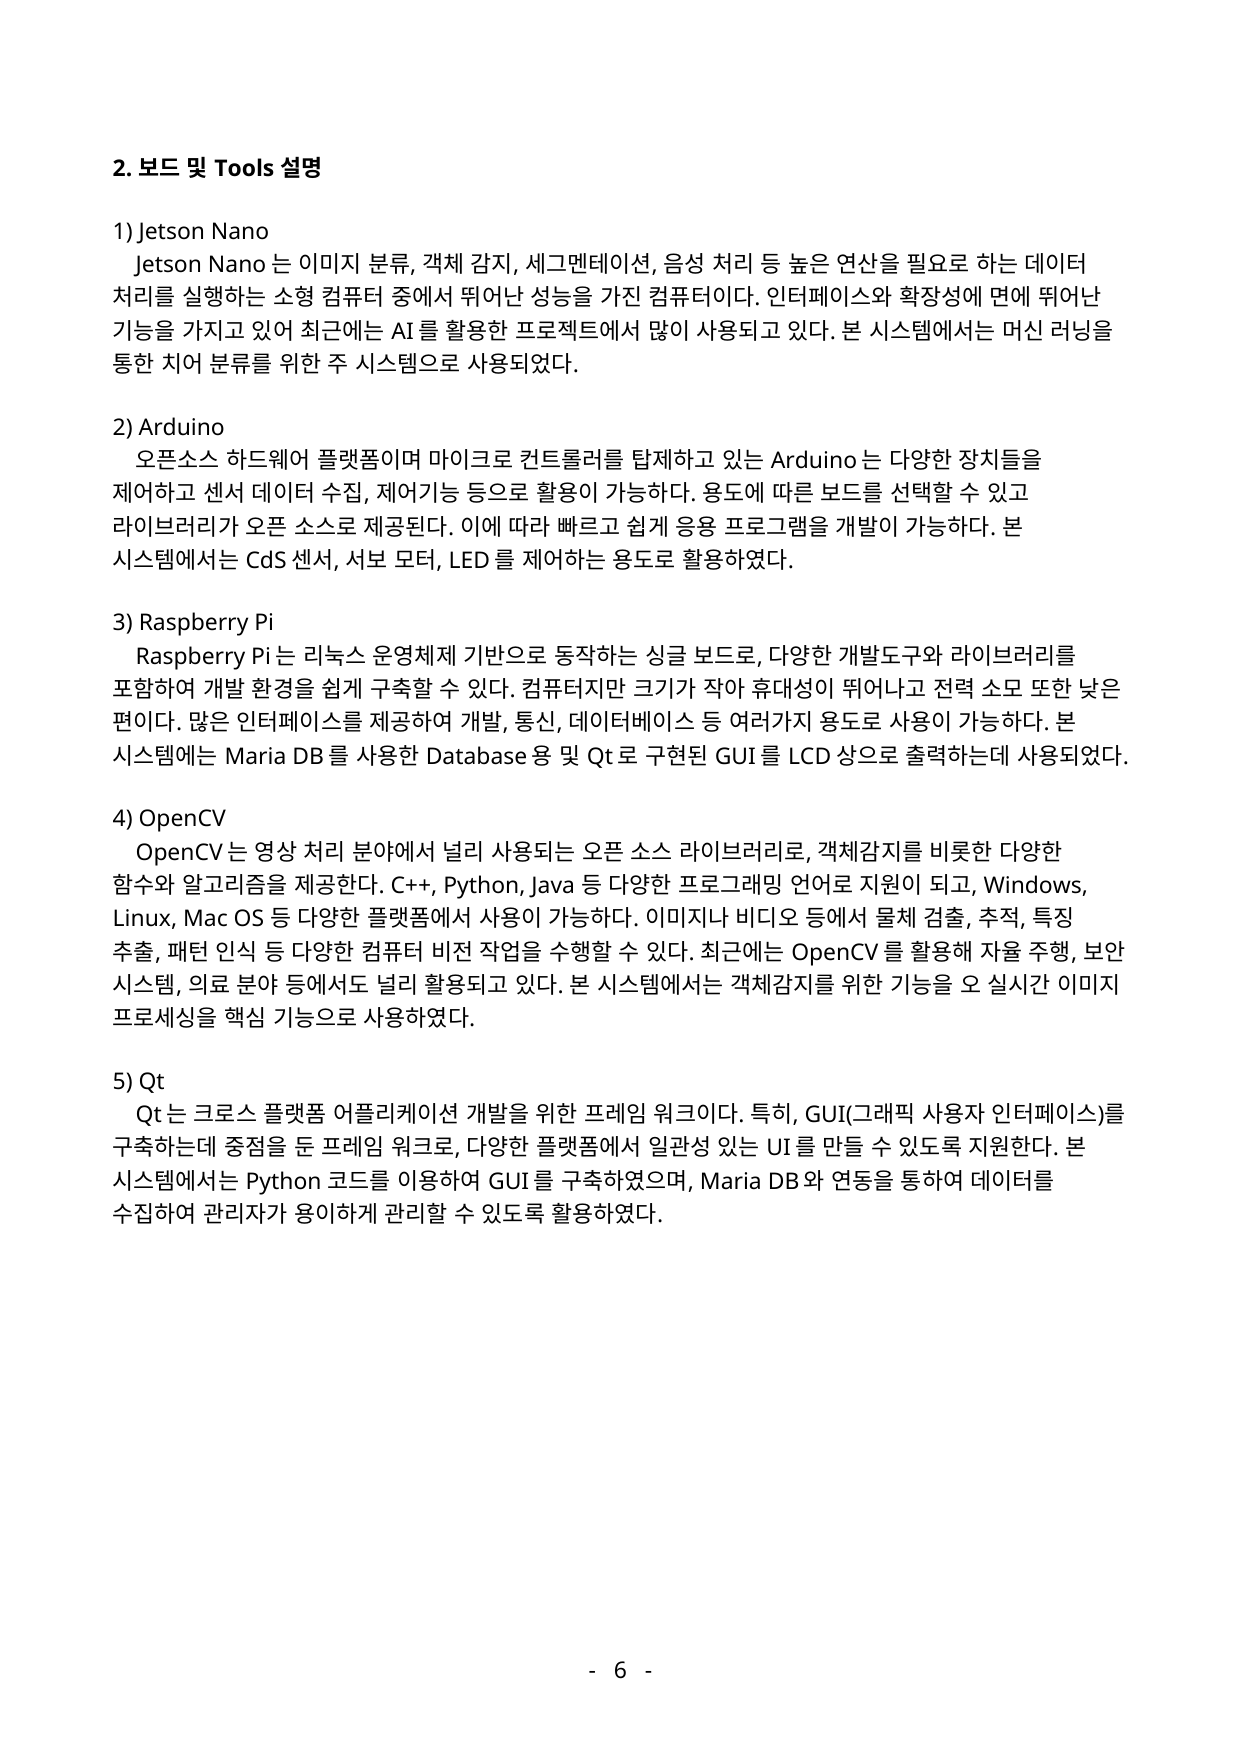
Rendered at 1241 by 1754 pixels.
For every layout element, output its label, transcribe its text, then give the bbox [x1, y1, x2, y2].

text 2. 보드 및 Tools 설명 [112, 150, 1128, 183]
text 2) Arduino [112, 410, 1128, 442]
text 5) Qt [112, 1064, 1128, 1096]
text Raspberry Pi는 리눅스 운영체제 기반으로 동작하는 싱글 보드로, 다양한 개발도구와 라이브러리를 포함하여 개발 환경을 쉽게 구축할 수 있다. 컴퓨터지만 크기가 작아 휴대성이 뛰어나고 전력 소모 또한 낮은 편이다. 많은 인터페이스를 제공하여 개발, 통신, 데이터베이스 등 여러가지 용도로 사용이 가능하다. 본 시스템에는 Maria DB를 사용한 Database용 및 Qt로 구현된 GUI를 LCD상으로 출력하는데 사용되었다. [112, 637, 1128, 771]
text OpenCV는 영상 처리 분야에서 널리 사용되는 오픈 소스 라이브러리로, 객체감지를 비롯한 다양한 함수와 알고리즘을 제공한다. C++, Python, Java 등 다양한 프로그래밍 언어로 지원이 되고, Windows, Linux, Mac OS 등 다양한 플랫폼에서 사용이 가능하다. 이미지나 비디오 등에서 물체 검출, 추적, 특징 추출, 패턴 인식 등 다양한 컴퓨터 비전 작업을 수행할 수 있다. 최근에는 OpenCV를 활용해 자율 주행, 보안 시스템, 의료 분야 등에서도 널리 활용되고 있다. 본 시스템에서는 객체감지를 위한 기능을 오 실시간 이미지 프로세싱을 핵심 기능으로 사용하였다. [112, 833, 1128, 1033]
text 1) Jetson Nano [112, 214, 1128, 246]
text Jetson Nano는 이미지 분류, 객체 감지, 세그멘테이션, 음성 처리 등 높은 연산을 필요로 하는 데이터 처리를 실행하는 소형 컴퓨터 중에서 뛰어난 성능을 가진 컴퓨터이다. 인터페이스와 확장성에 면에 뛰어난 기능을 가지고 있어 최근에는 AI를 활용한 프로젝트에서 많이 사용되고 있다. 본 시스템에서는 머신 러닝을 통한 치어 분류를 위한 주 시스템으로 사용되었다. [112, 246, 1128, 379]
text 오픈소스 하드웨어 플랫폼이며 마이크로 컨트롤러를 탑제하고 있는 Arduino는 다양한 장치들을 제어하고 센서 데이터 수집, 제어기능 등으로 활용이 가능하다. 용도에 따른 보드를 선택할 수 있고 라이브러리가 오픈 소스로 제공된다. 이에 따라 빠르고 쉽게 응용 프로그램을 개발이 가능하다. 본 시스템에서는 CdS센서, 서보 모터, LED를 제어하는 용도로 활용하였다. [112, 442, 1128, 575]
text 3) Raspberry Pi [112, 606, 1128, 637]
text Qt는 크로스 플랫폼 어플리케이션 개발을 위한 프레임 워크이다. 특히, GUI(그래픽 사용자 인터페이스)를 구축하는데 중점을 둔 프레임 워크로, 다양한 플랫폼에서 일관성 있는 UI를 만들 수 있도록 지원한다. 본 시스템에서는 Python 코드를 이용하여 GUI를 구축하였으며, Maria DB와 연동을 통하여 데이터를 수집하여 관리자가 용이하게 관리할 수 있도록 활용하였다. [112, 1096, 1128, 1229]
text 4) OpenCV [112, 802, 1128, 833]
